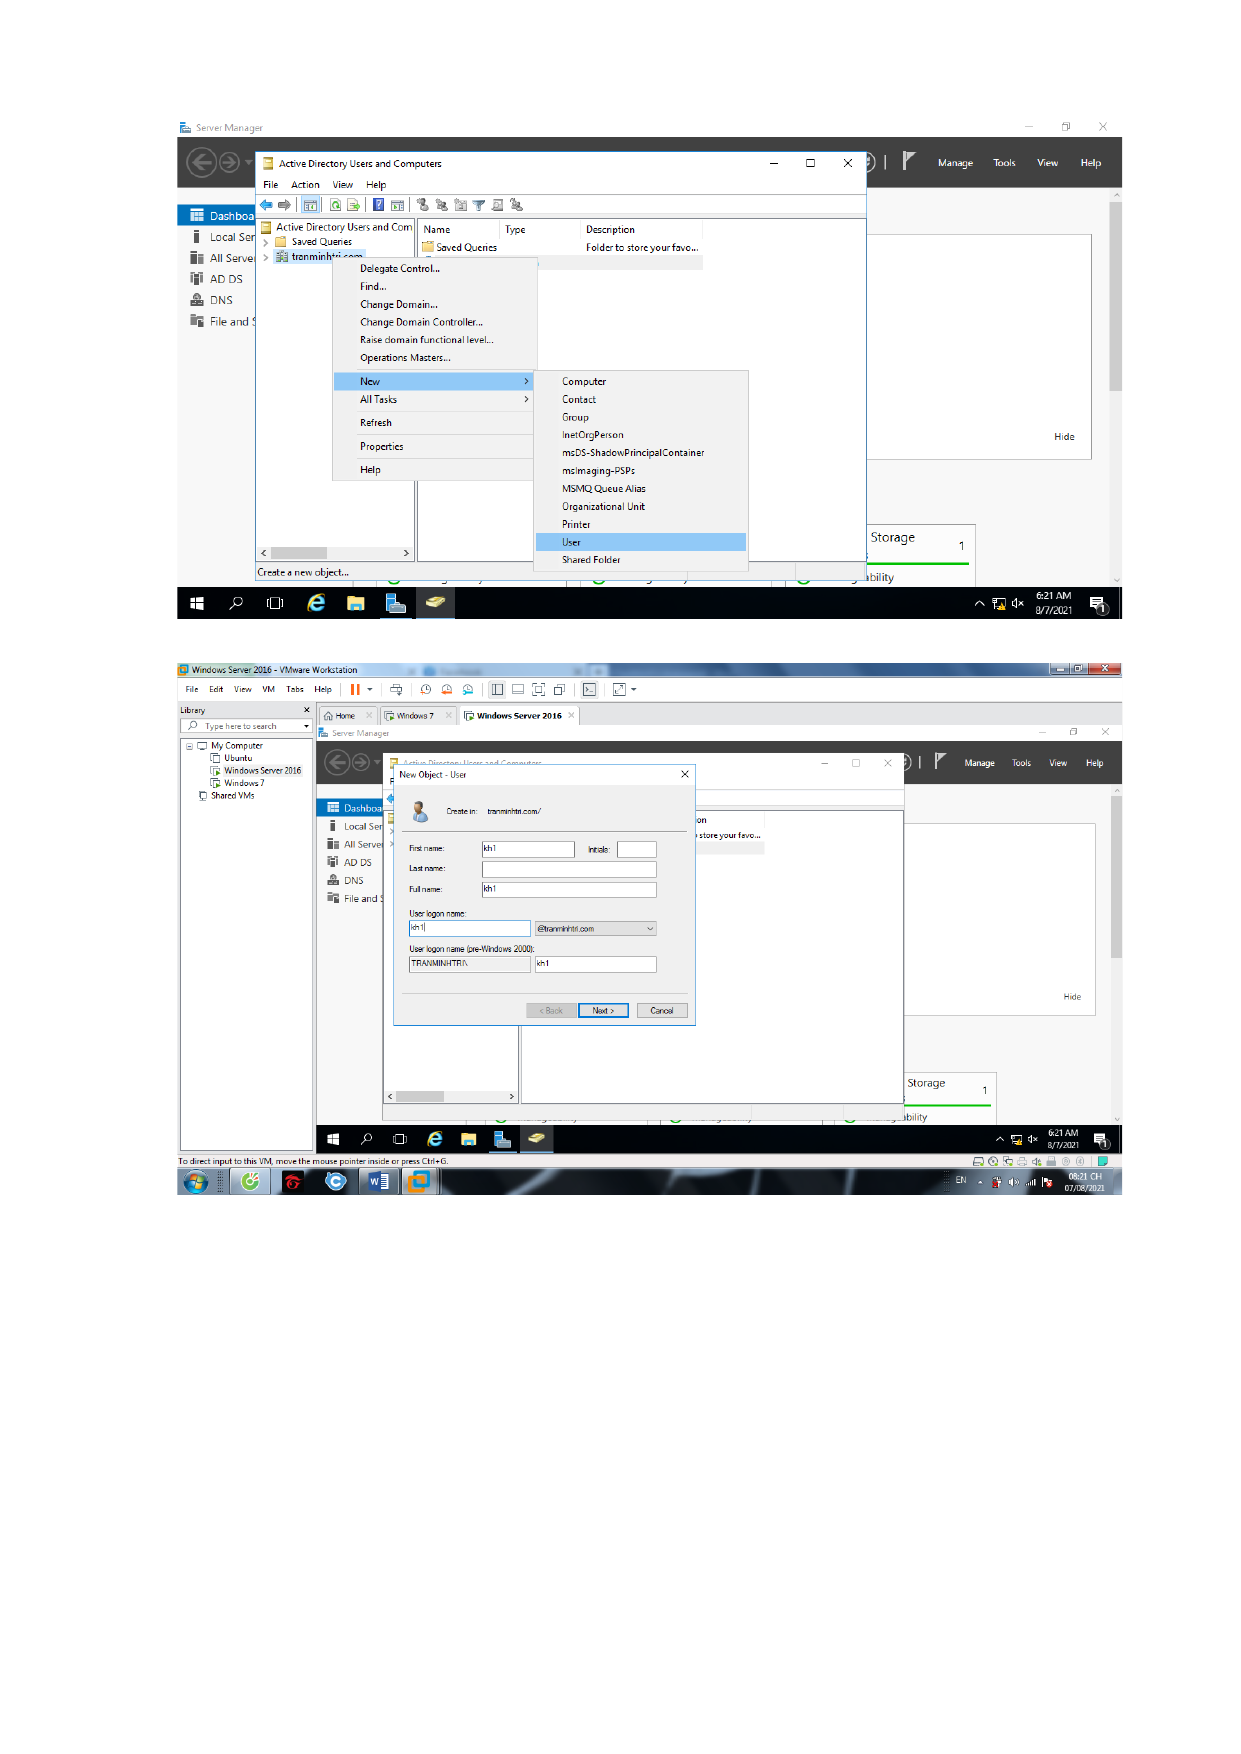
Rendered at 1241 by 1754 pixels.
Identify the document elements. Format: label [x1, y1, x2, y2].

picture [177, 118, 1123, 619]
picture [177, 663, 1123, 1195]
